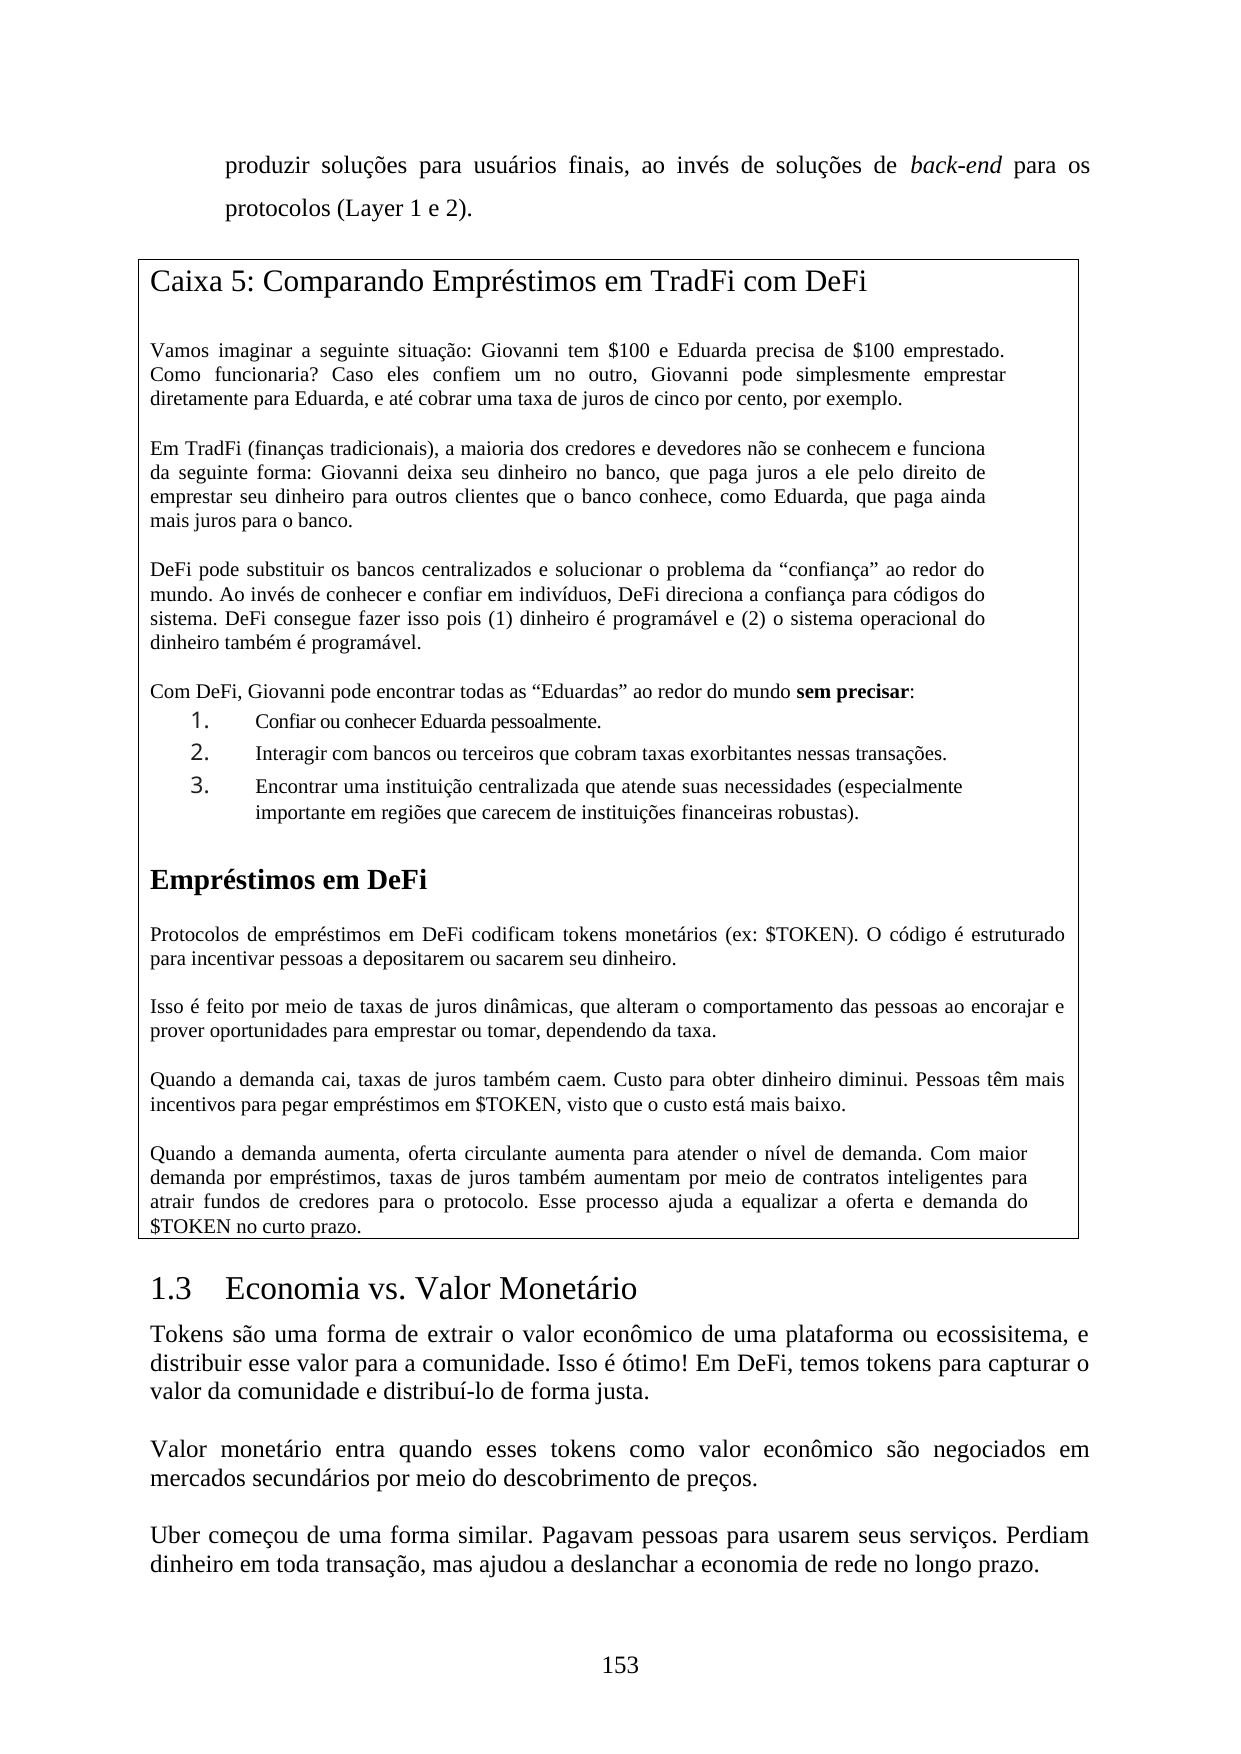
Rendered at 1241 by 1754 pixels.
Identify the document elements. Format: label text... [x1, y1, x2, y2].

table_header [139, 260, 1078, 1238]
text Uber começou de uma forma similar. Pagavam pessoas para usarem seus serviços. Perdiam dinheiro em toda transação, mas ajudou a deslanchar a economia de rede no longo prazo. [150, 1520, 1090, 1578]
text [225, 150, 1090, 222]
text Tokens são uma forma de extrair o valor econômico de uma plataforma ou ecossisitema, e distribuir esse valor para a comunidade. Isso é ótimo! Em DeFi, temos tokens para capturar o valor da comunidade e distribuí-lo de forma justa. [150, 1319, 1090, 1405]
subtitle Economia vs. Valor Monetário [150, 1268, 1090, 1306]
text Valor monetário entra quando esses tokens como valor econômico são negociados em mercados secundários por meio do descobrimento de preços. [150, 1434, 1090, 1491]
